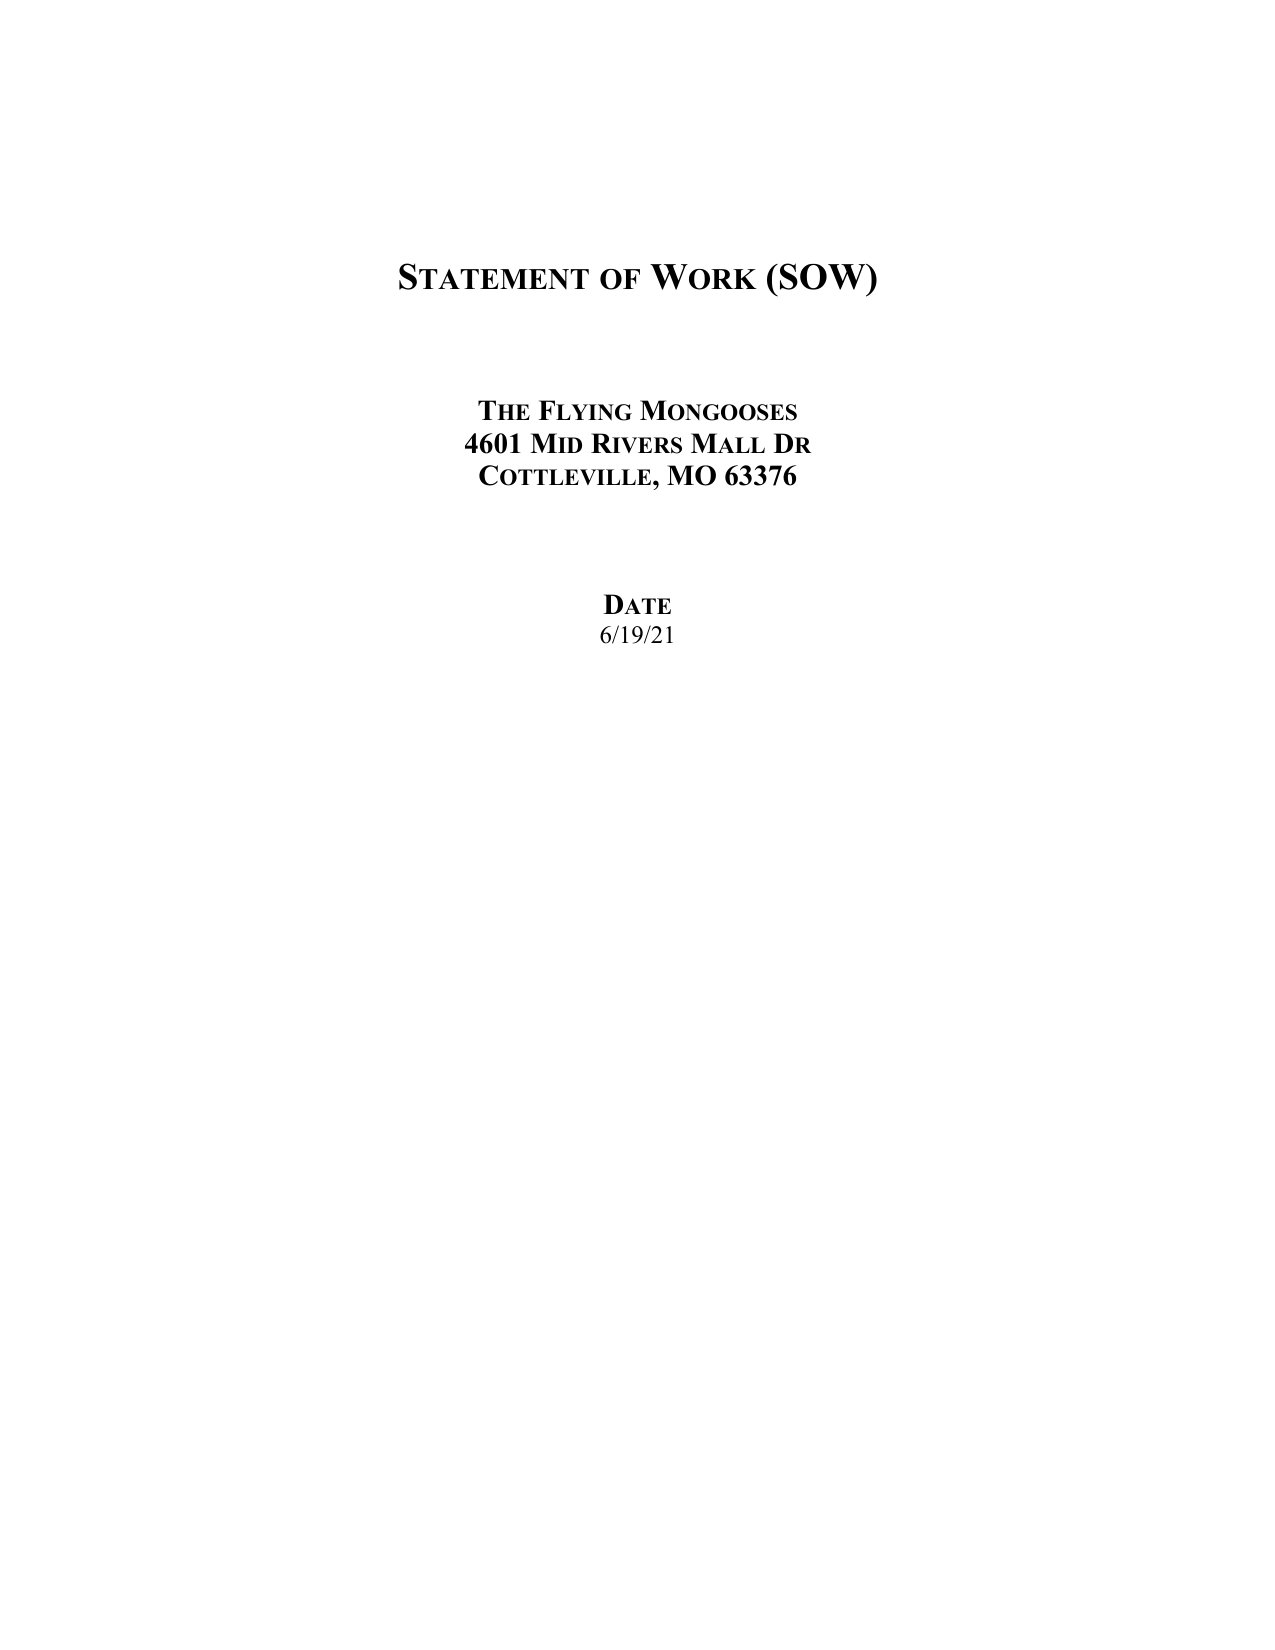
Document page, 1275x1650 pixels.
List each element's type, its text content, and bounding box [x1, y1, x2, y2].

text The Flying Mongooses [150, 395, 1125, 427]
text Cottleville, MO 63376 [150, 459, 1125, 492]
text 4601 Mid Rivers Mall Dr [150, 427, 1125, 459]
text Statement of Work (SOW) [150, 256, 1125, 298]
text 6/19/21 [150, 621, 1125, 648]
text Date [150, 588, 1125, 621]
